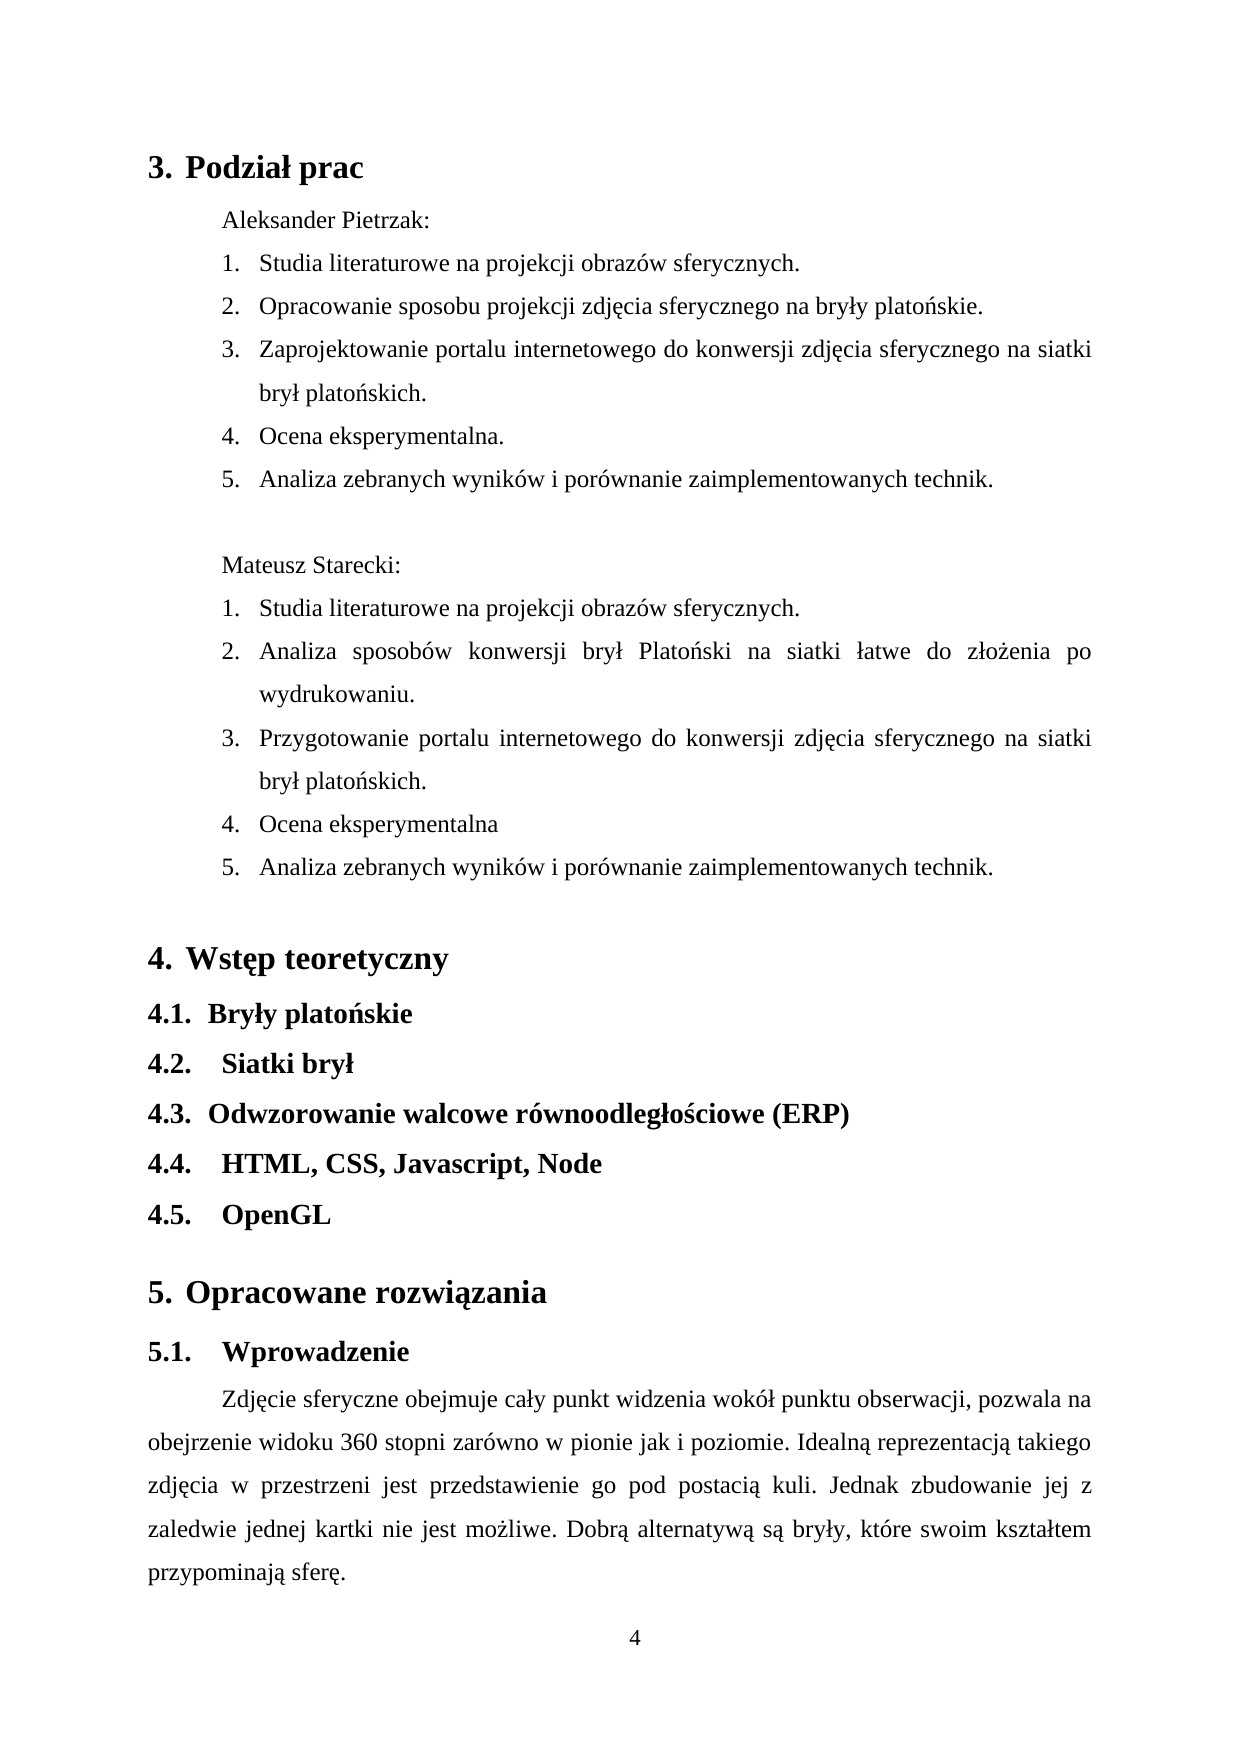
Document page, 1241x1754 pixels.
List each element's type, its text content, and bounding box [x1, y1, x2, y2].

subtitle HTML, CSS, Javascript, Node [148, 1147, 1093, 1180]
subtitle Siatki brył [148, 1046, 1093, 1079]
subtitle Bryły platońskie [148, 996, 1093, 1029]
text Zdjęcie sferyczne obejmuje cały punkt widzenia wokół punktu obserwacji, pozwala na obejrzenie widoku 360 stopni zarówno w pionie jak i poziomie. Idealną reprezentacją takiego zdjęcia w przestrzeni jest przedstawienie go pod postacią kuli. Jednak zbudowanie jej z zaledwie jednej kartki nie jest możliwe. Dobrą alternatywą są bryły, które swoim kształtem przypominają sferę. [148, 1384, 1093, 1586]
list Opracowanie sposobu projekcji zdjęcia sferycznego na bryły platońskie. [221, 291, 1093, 320]
list Zaprojektowanie portalu internetowego do konwersji zdjęcia sferycznego na siatki brył platońskich. [221, 334, 1093, 406]
list Ocena eksperymentalna. [221, 421, 1093, 449]
subtitle Odwzorowanie walcowe równoodległościowe (ERP) [148, 1096, 1093, 1130]
list Ocena eksperymentalna [221, 809, 1093, 838]
list Analiza zebranych wyników i porównanie zaimplementowanych technik. [221, 852, 1093, 881]
list Analiza sposobów konwersji brył Platoński na siatki łatwe do złożenia po wydrukowaniu. [221, 636, 1093, 708]
list Analiza zebranych wyników i porównanie zaimplementowanych technik. [221, 464, 1093, 493]
subtitle OpenGL [148, 1197, 1093, 1231]
subtitle Wstęp teoretyczny [148, 938, 1093, 977]
subtitle Podział prac [148, 148, 1093, 186]
subtitle Opracowane rozwiązania [148, 1272, 1093, 1311]
text Aleksander Pietrzak: [148, 205, 1093, 234]
subtitle Wprowadzenie [148, 1334, 1093, 1367]
list Przygotowanie portalu internetowego do konwersji zdjęcia sferycznego na siatki brył platońskich. [221, 723, 1093, 794]
text Mateusz Starecki: [148, 550, 1093, 579]
list Studia literaturowe na projekcji obrazów sferycznych. [221, 593, 1093, 622]
list Studia literaturowe na projekcji obrazów sferycznych. [221, 248, 1093, 277]
